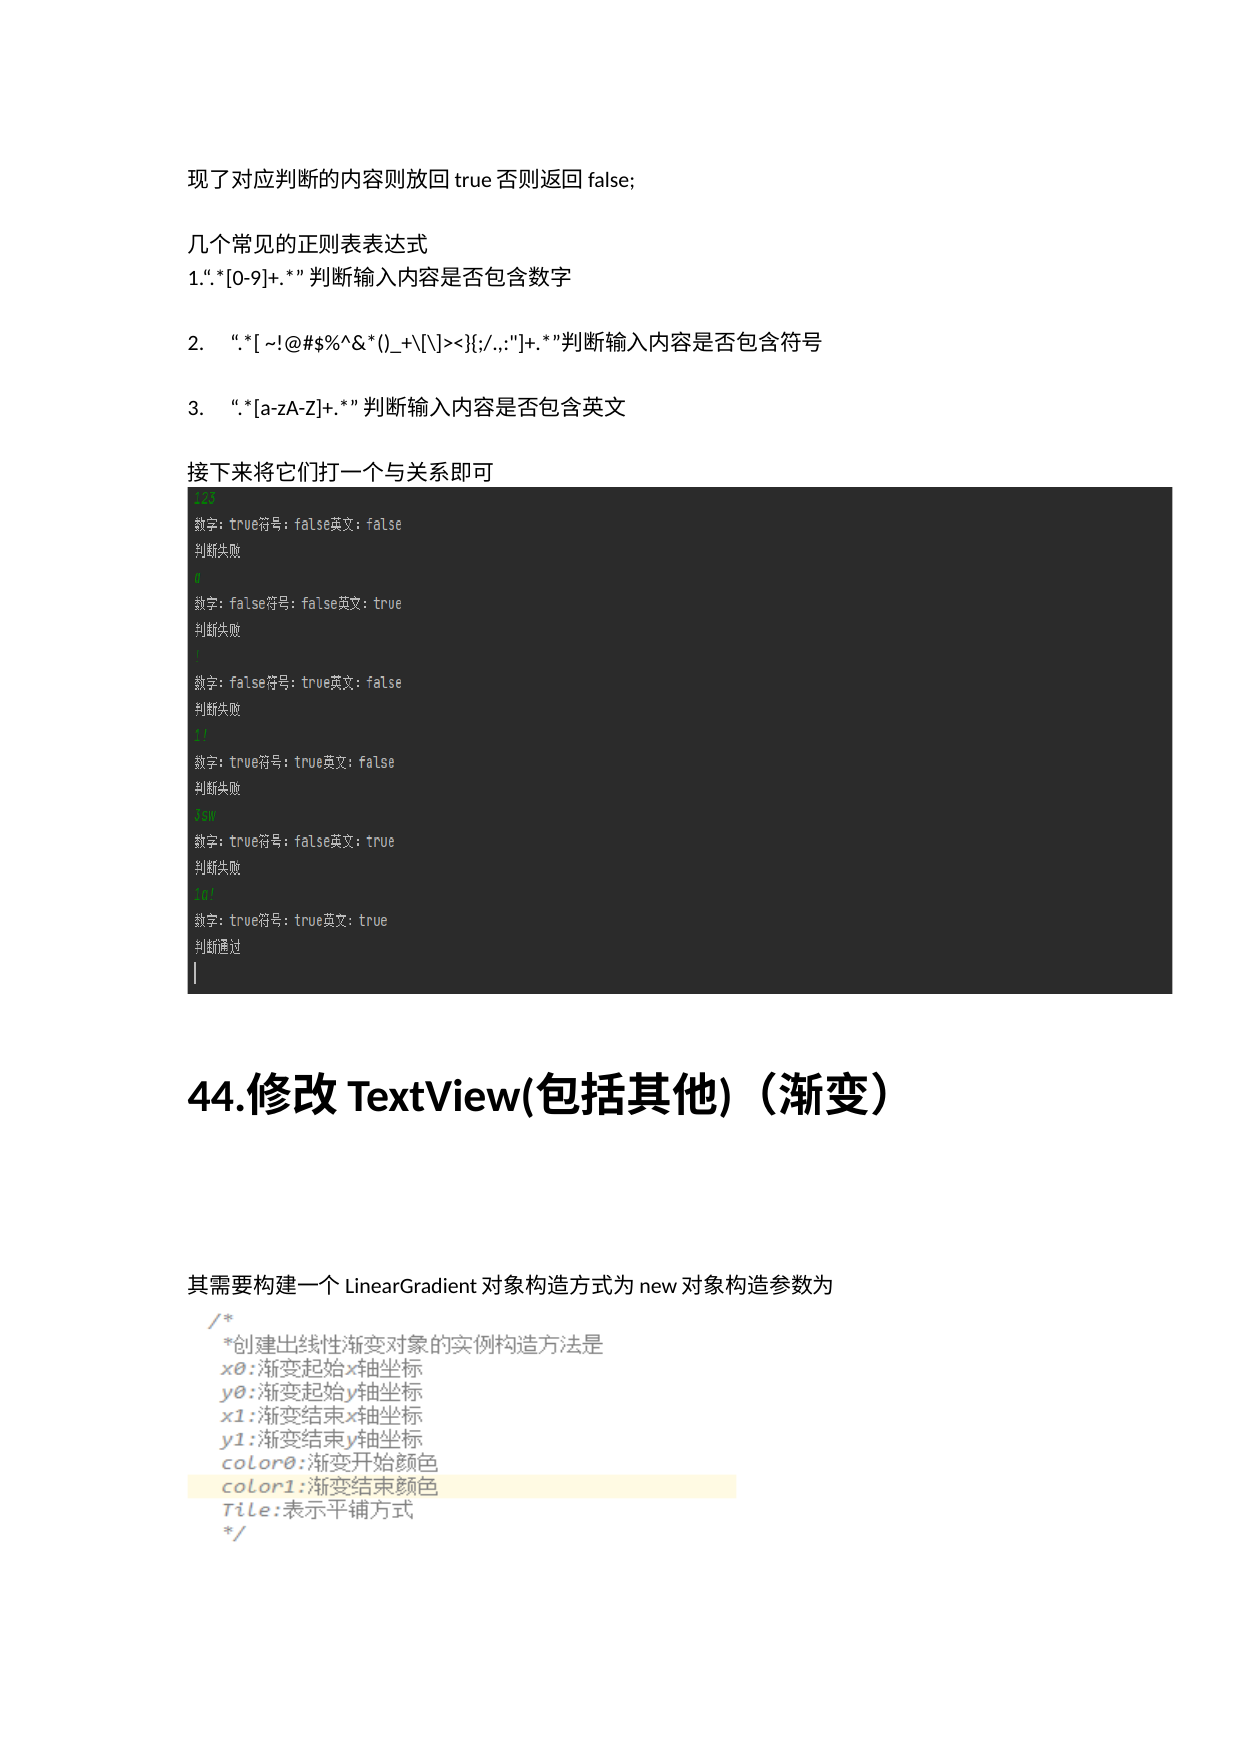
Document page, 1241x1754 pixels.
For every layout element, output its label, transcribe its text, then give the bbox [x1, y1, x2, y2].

text 1.“.*[0-9]+.*” 判断输入内容是否包含数字 [187, 259, 1053, 292]
list “.*[ ~!@#$%^&*()_+\[\]><}{;/.,:"]+.*”判断输入内容是否包含符号 [187, 324, 1053, 357]
text 其需要构建一个LinearGradient对象构造方式为new对象构造参数为 [187, 1268, 1053, 1300]
picture [187, 487, 1173, 994]
text 接下来将它们打一个与关系即可 [187, 454, 1053, 487]
picture [187, 1300, 737, 1547]
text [187, 162, 1053, 194]
list “.*[a-zA-Z]+.*” 判断输入内容是否包含英文 [187, 389, 1053, 422]
text 几个常见的正则表表达式 [187, 227, 1053, 259]
subtitle 44.修改TextView(包括其他)（渐变） [187, 1042, 1053, 1140]
